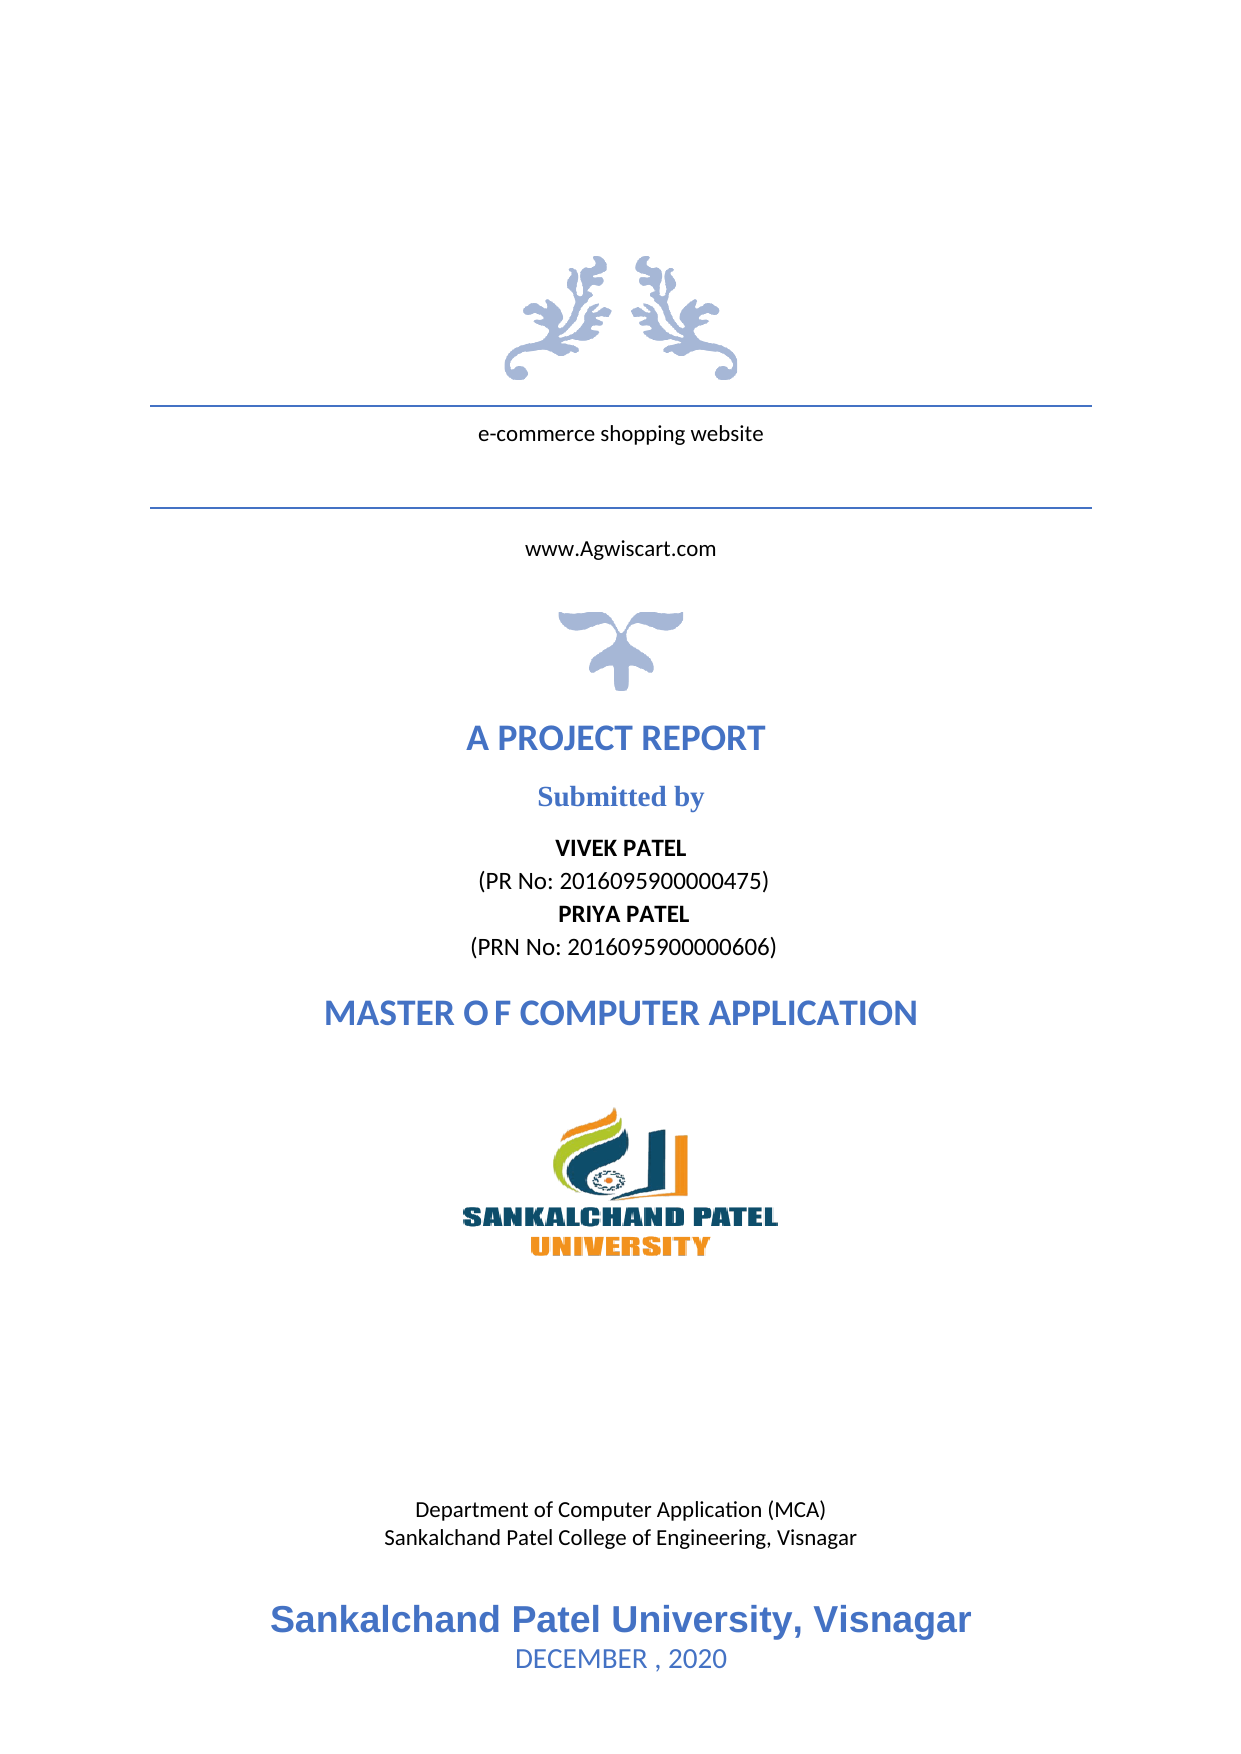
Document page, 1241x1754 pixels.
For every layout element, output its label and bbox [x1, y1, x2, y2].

picture [428, 1063, 814, 1300]
